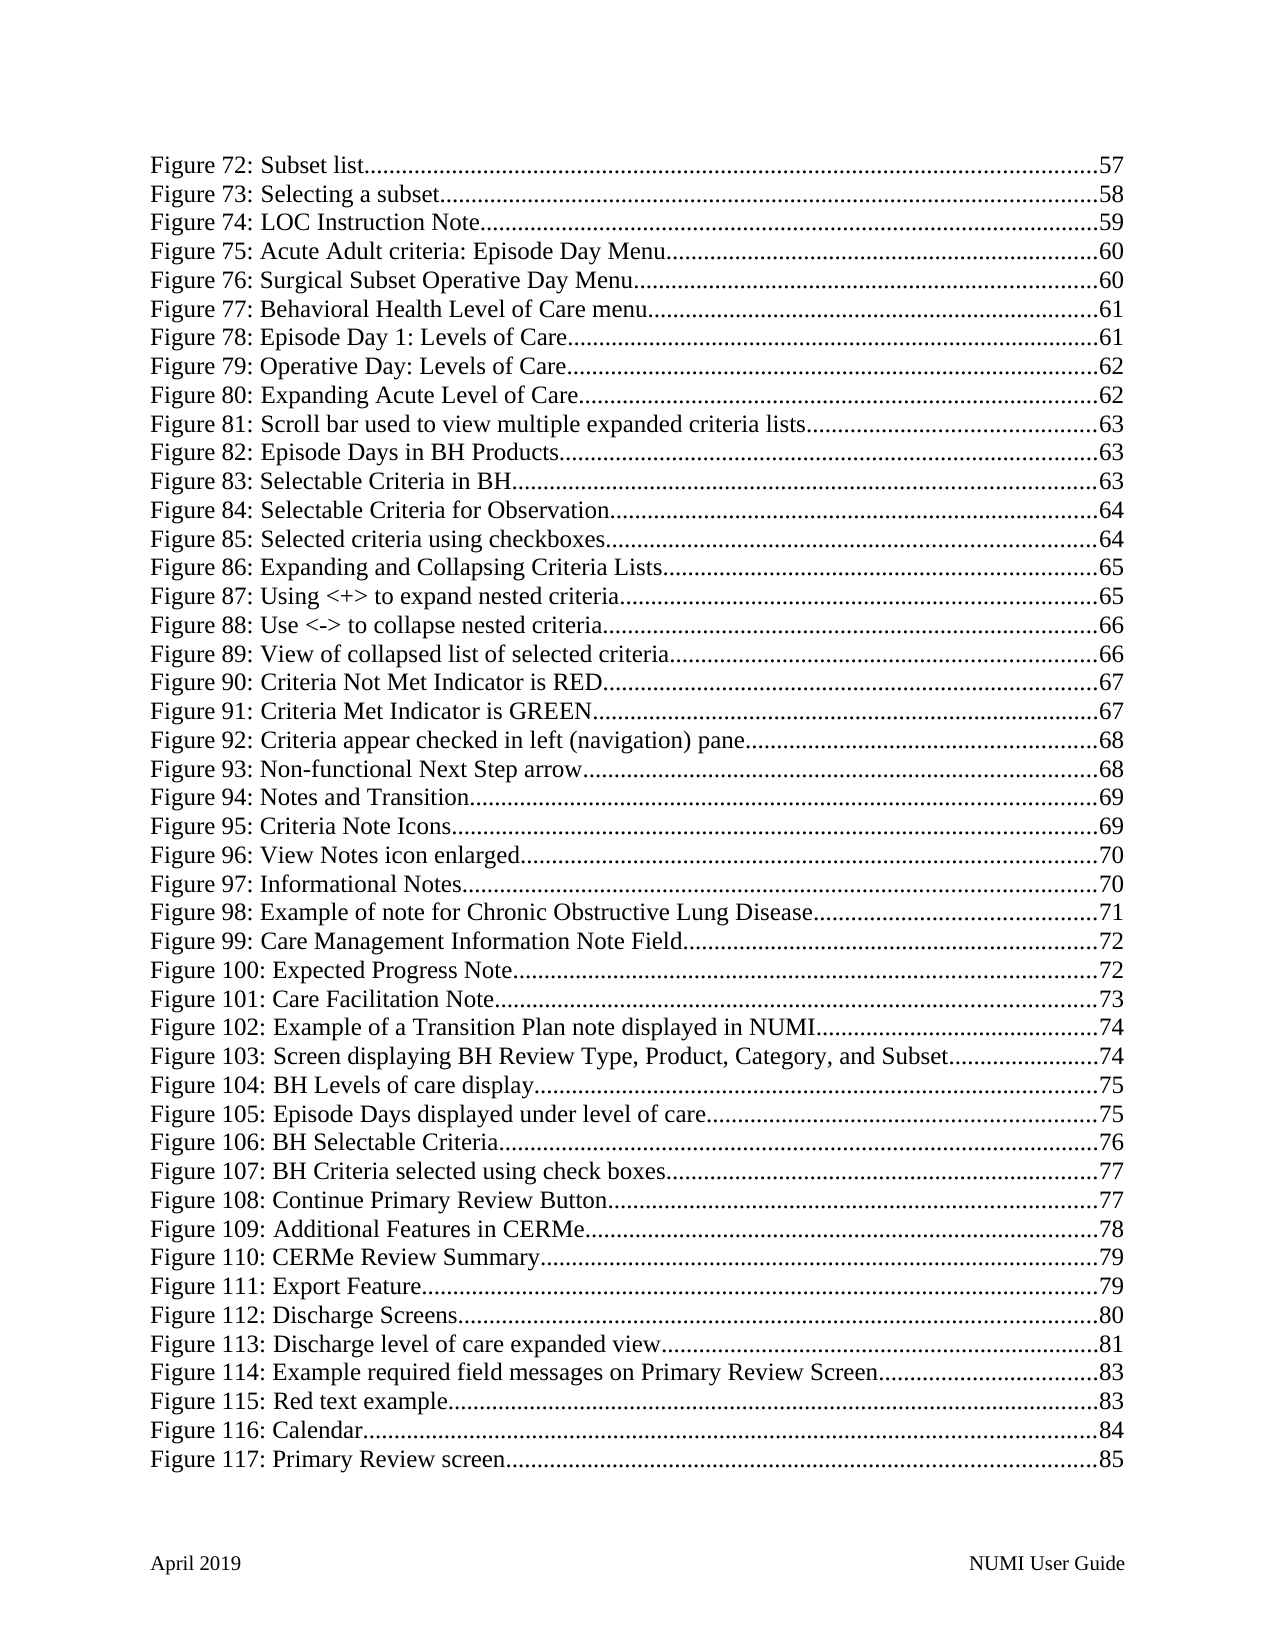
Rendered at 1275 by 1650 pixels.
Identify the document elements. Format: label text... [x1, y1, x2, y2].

text Figure 108: Continue Primary Review Button 77 [150, 1185, 1125, 1214]
text Figure 89: View of collapsed list of selected criteria 66 [150, 639, 1125, 667]
text Figure 84: Selectable Criteria for Observation 64 [150, 495, 1125, 524]
text Figure 107: BH Criteria selected using check boxes 77 [150, 1156, 1125, 1185]
text Figure 98: Example of note for Chronic Obstructive Lung Disease 71 [150, 897, 1125, 926]
text Figure 82: Episode Days in BH Products 63 [150, 437, 1125, 466]
text Figure 76: Surgical Subset Operative Day Menu 60 [150, 265, 1125, 294]
text Figure 105: Episode Days displayed under level of care 75 [150, 1099, 1125, 1127]
text Figure 100: Expected Progress Note 72 [150, 955, 1125, 984]
text Figure 72: Subset list 57 [150, 150, 1125, 179]
text Figure 115: Red text example 83 [150, 1386, 1125, 1415]
text Figure 95: Criteria Note Icons 69 [150, 811, 1125, 840]
text Figure 80: Expanding Acute Level of Care 62 [150, 380, 1125, 409]
text Figure 110: CERMe Review Summary 79 [150, 1242, 1125, 1271]
text Figure 74: LOC Instruction Note 59 [150, 207, 1125, 236]
text Figure 109: Additional Features in CERMe 78 [150, 1214, 1125, 1242]
text Figure 103: Screen displaying BH Review Type, Product, Category, and Subset 74 [150, 1041, 1125, 1070]
text Figure 91: Criteria Met Indicator is GREEN 67 [150, 696, 1125, 725]
text Figure 106: BH Selectable Criteria 76 [150, 1127, 1125, 1156]
text Figure 94: Notes and Transition 69 [150, 782, 1125, 811]
text Figure 77: Behavioral Health Level of Care menu 61 [150, 294, 1125, 322]
text Figure 78: Episode Day 1: Levels of Care 61 [150, 322, 1125, 351]
text Figure 73: Selecting a subset 58 [150, 179, 1125, 207]
text Figure 85: Selected criteria using checkboxes 64 [150, 524, 1125, 552]
text Figure 104: BH Levels of care display 75 [150, 1070, 1125, 1099]
text Figure 86: Expanding and Collapsing Criteria Lists 65 [150, 552, 1125, 581]
text Figure 112: Discharge Screens 80 [150, 1300, 1125, 1329]
text Figure 102: Example of a Transition Plan note displayed in NUMI 74 [150, 1012, 1125, 1041]
text Figure 99: Care Management Information Note Field 72 [150, 926, 1125, 955]
text Figure 97: Informational Notes 70 [150, 869, 1125, 897]
text Figure 96: View Notes icon enlarged 70 [150, 840, 1125, 869]
text Figure 90: Criteria Not Met Indicator is RED 67 [150, 667, 1125, 696]
text Figure 87: Using <+> to expand nested criteria 65 [150, 581, 1125, 610]
text Figure 113: Discharge level of care expanded view 81 [150, 1329, 1125, 1357]
text Figure 75: Acute Adult criteria: Episode Day Menu 60 [150, 236, 1125, 265]
text Figure 114: Example required field messages on Primary Review Screen 83 [150, 1357, 1125, 1386]
text Figure 93: Non-functional Next Step arrow 68 [150, 754, 1125, 782]
text Figure 79: Operative Day: Levels of Care 62 [150, 351, 1125, 380]
text Figure 92: Criteria appear checked in left (navigation) pane 68 [150, 725, 1125, 754]
text Figure 116: Calendar 84 [150, 1415, 1125, 1444]
text Figure 81: Scroll bar used to view multiple expanded criteria lists 63 [150, 409, 1125, 437]
text Figure 83: Selectable Criteria in BH 63 [150, 466, 1125, 495]
text Figure 101: Care Facilitation Note 73 [150, 984, 1125, 1012]
text Figure 88: Use <-> to collapse nested criteria 66 [150, 610, 1125, 639]
text Figure 117: Primary Review screen 85 [150, 1444, 1125, 1472]
text Figure 111: Export Feature 79 [150, 1271, 1125, 1300]
